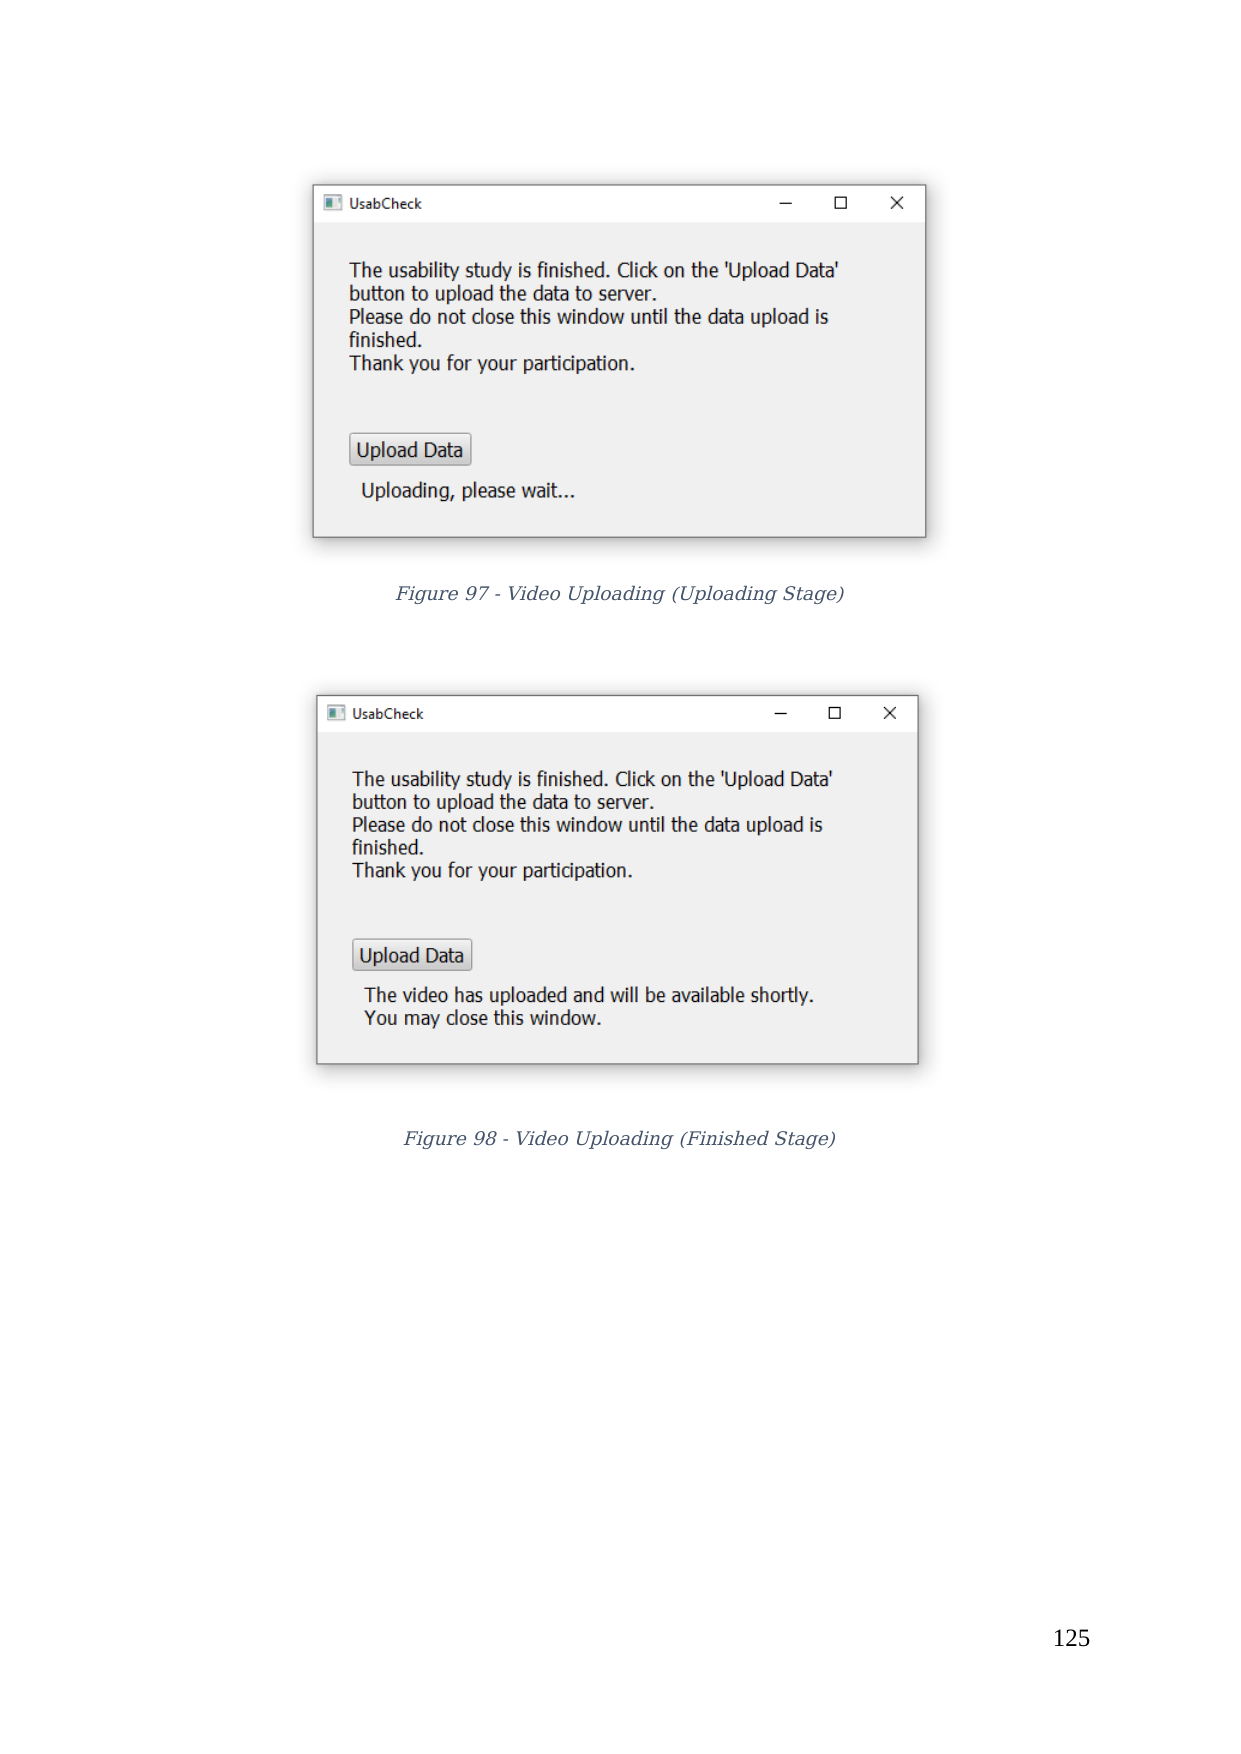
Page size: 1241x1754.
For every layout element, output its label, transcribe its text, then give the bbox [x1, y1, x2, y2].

picture [277, 150, 968, 582]
picture [272, 653, 968, 1109]
